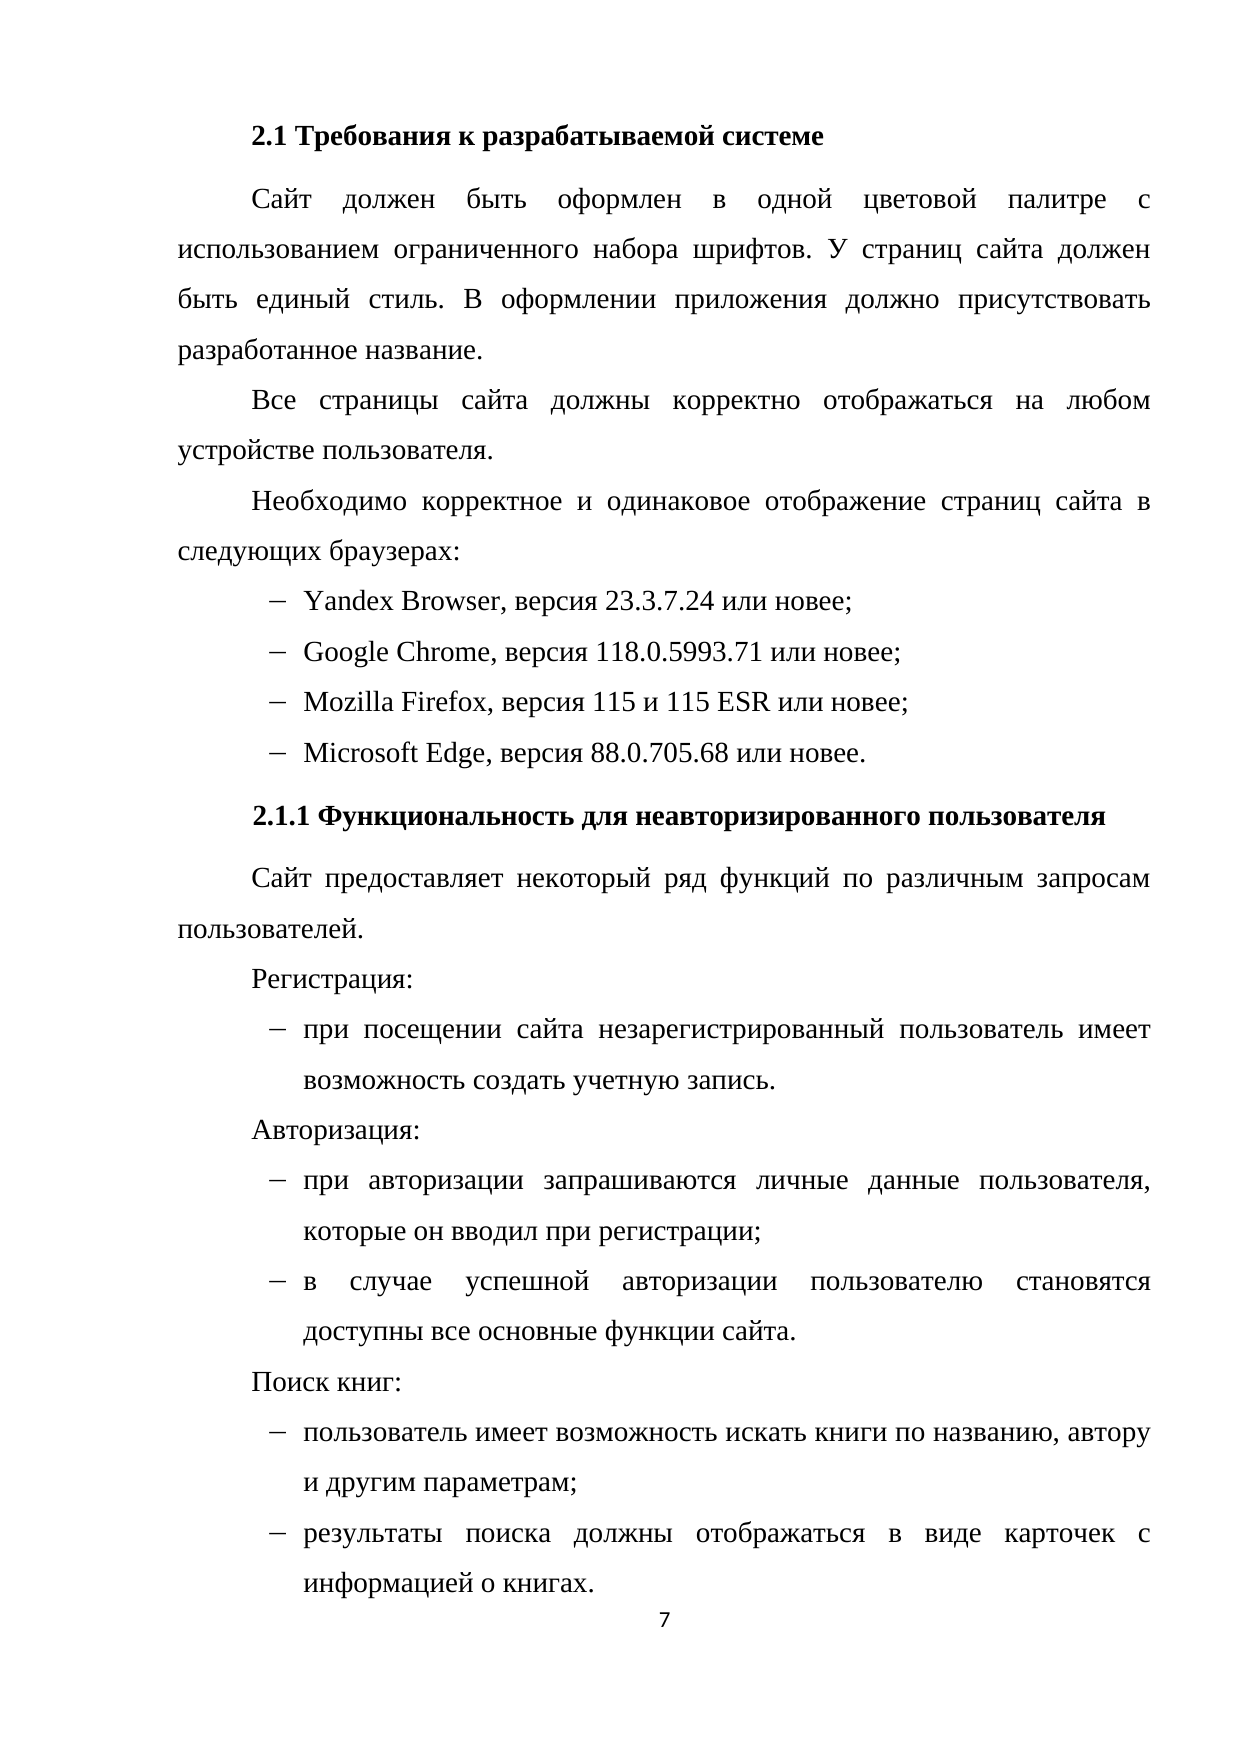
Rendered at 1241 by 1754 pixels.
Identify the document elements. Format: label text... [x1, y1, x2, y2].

text Mozilla Firefox, версия 115 и 115 ESR или новее; [266, 684, 1152, 718]
text Сайт должен быть оформлен в одной цветовой палитре с использованием ограниченного набора шрифтов. У страниц сайта должен быть единый стиль. В оформлении приложения должно присутствовать разработанное название. [177, 181, 1152, 365]
text Сайт предоставляет некоторый ряд функций по различным запросам пользователей. [177, 860, 1152, 944]
text пользователь имеет возможность искать книги по названию, автору и другим параметрам; [266, 1414, 1152, 1498]
text Все страницы сайта должны корректно отображаться на любом устройстве пользователя. [177, 382, 1152, 466]
text результаты поиска должны отображаться в виде карточек с информацией о книгах. [266, 1515, 1152, 1599]
text Регистрация: [177, 961, 1152, 994]
text Необходимо корректное и одинаковое отображение страниц сайта в следующих браузерах: [177, 483, 1152, 567]
text Авторизация: [177, 1112, 1152, 1146]
text в случае успешной авторизации пользователю становятся доступны все основные функции сайта. [266, 1263, 1152, 1347]
text Google Chrome, версия 118.0.5993.71 или новее; [266, 634, 1152, 667]
text Microsoft Edge, версия 88.0.705.68 или новее. [266, 735, 1152, 768]
text Функциональность для неавторизированного пользователя [252, 798, 1152, 831]
text Требования к разрабатываемой системе [251, 118, 1152, 152]
text Yandex Browser, версия 23.3.7.24 или новее; [266, 583, 1152, 617]
text при посещении сайта незарегистрированный пользователь имеет возможность создать учетную запись. [266, 1011, 1152, 1095]
text Поиск книг: [177, 1364, 1152, 1397]
text при авторизации запрашиваются личные данные пользователя, которые он вводил при регистрации; [266, 1162, 1152, 1246]
